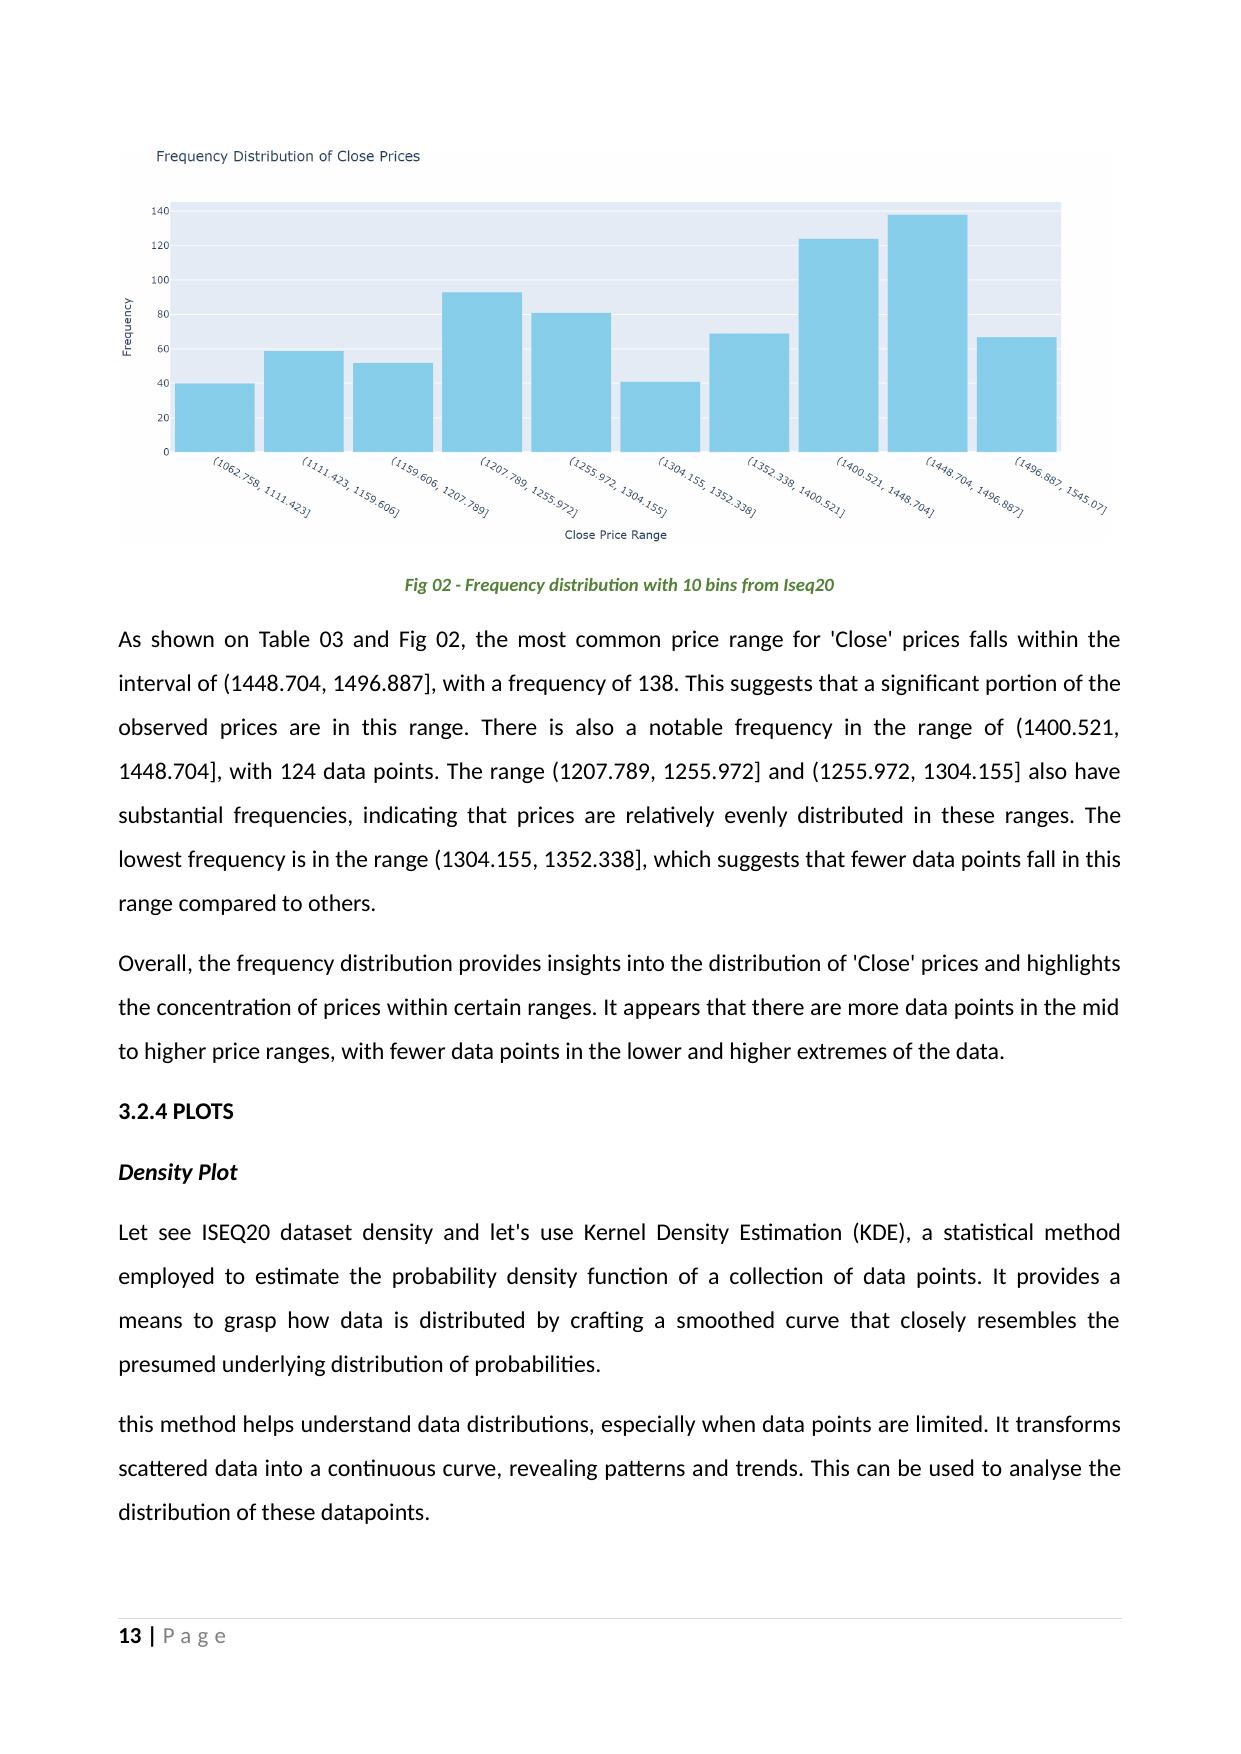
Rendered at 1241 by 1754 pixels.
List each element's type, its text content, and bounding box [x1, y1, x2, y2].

text Overall, the frequency distribution provides insights into the distribution of 'Close' prices and highlights the concentration of prices within certain ranges. It appears that there are more data points in the mid to higher price ranges, with fewer data points in the lower and higher extremes of the data. [118, 948, 1122, 1065]
picture [118, 147, 1111, 543]
text As shown on Table 03 and Fig 02, the most common price range for 'Close' prices falls within the interval of (1448.704, 1496.887], with a frequency of 138. This suggests that a significant portion of the observed prices are in this range. There is also a notable frequency in the range of (1400.521, 1448.704], with 124 data points. The range (1207.789, 1255.972] and (1255.972, 1304.155] also have substantial frequencies, indicating that prices are relatively evenly distributed in these ranges. The lowest frequency is in the range (1304.155, 1352.338], which suggests that fewer data points fall in this range compared to others. [118, 624, 1122, 917]
text Let see ISEQ20 dataset density and let's use Kernel Density Estimation (KDE), a statistical method employed to estimate the probability density function of a collection of data points. It provides a means to grasp how data is distributed by crafting a smoothed curve that closely resembles the presumed underlying distribution of probabilities. [118, 1217, 1122, 1378]
text Fig 02 - Frequency distribution with 10 bins from Iseq20 [118, 573, 1122, 596]
text 3.2.4 PLOTS [118, 1096, 1122, 1126]
text Density Plot [118, 1157, 1122, 1186]
text this method helps understand data distributions, especially when data points are limited. It transforms scattered data into a continuous curve, revealing patterns and trends. This can be used to analyse the distribution of these datapoints. [118, 1409, 1122, 1526]
